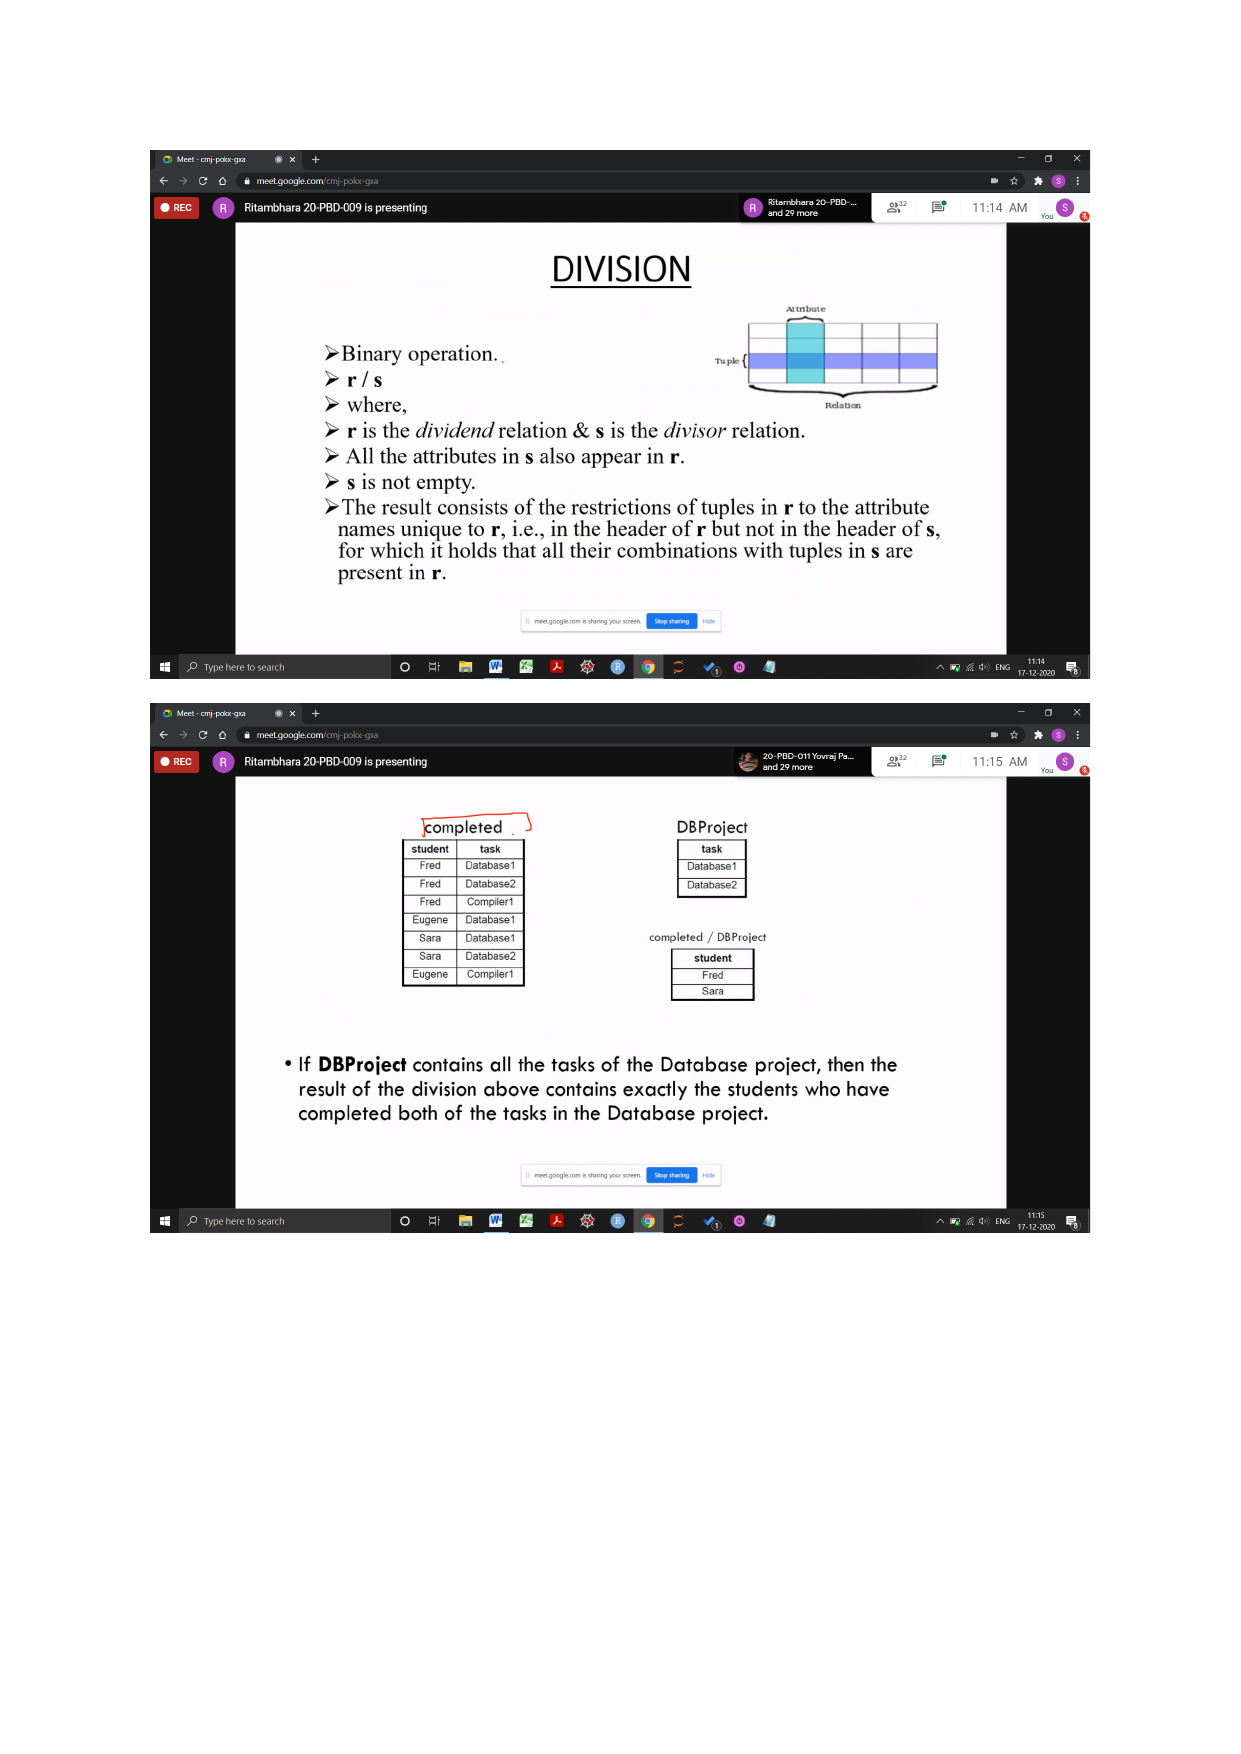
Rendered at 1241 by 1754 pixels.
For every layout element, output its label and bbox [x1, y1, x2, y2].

picture [150, 703, 1091, 1233]
picture [150, 150, 1091, 679]
